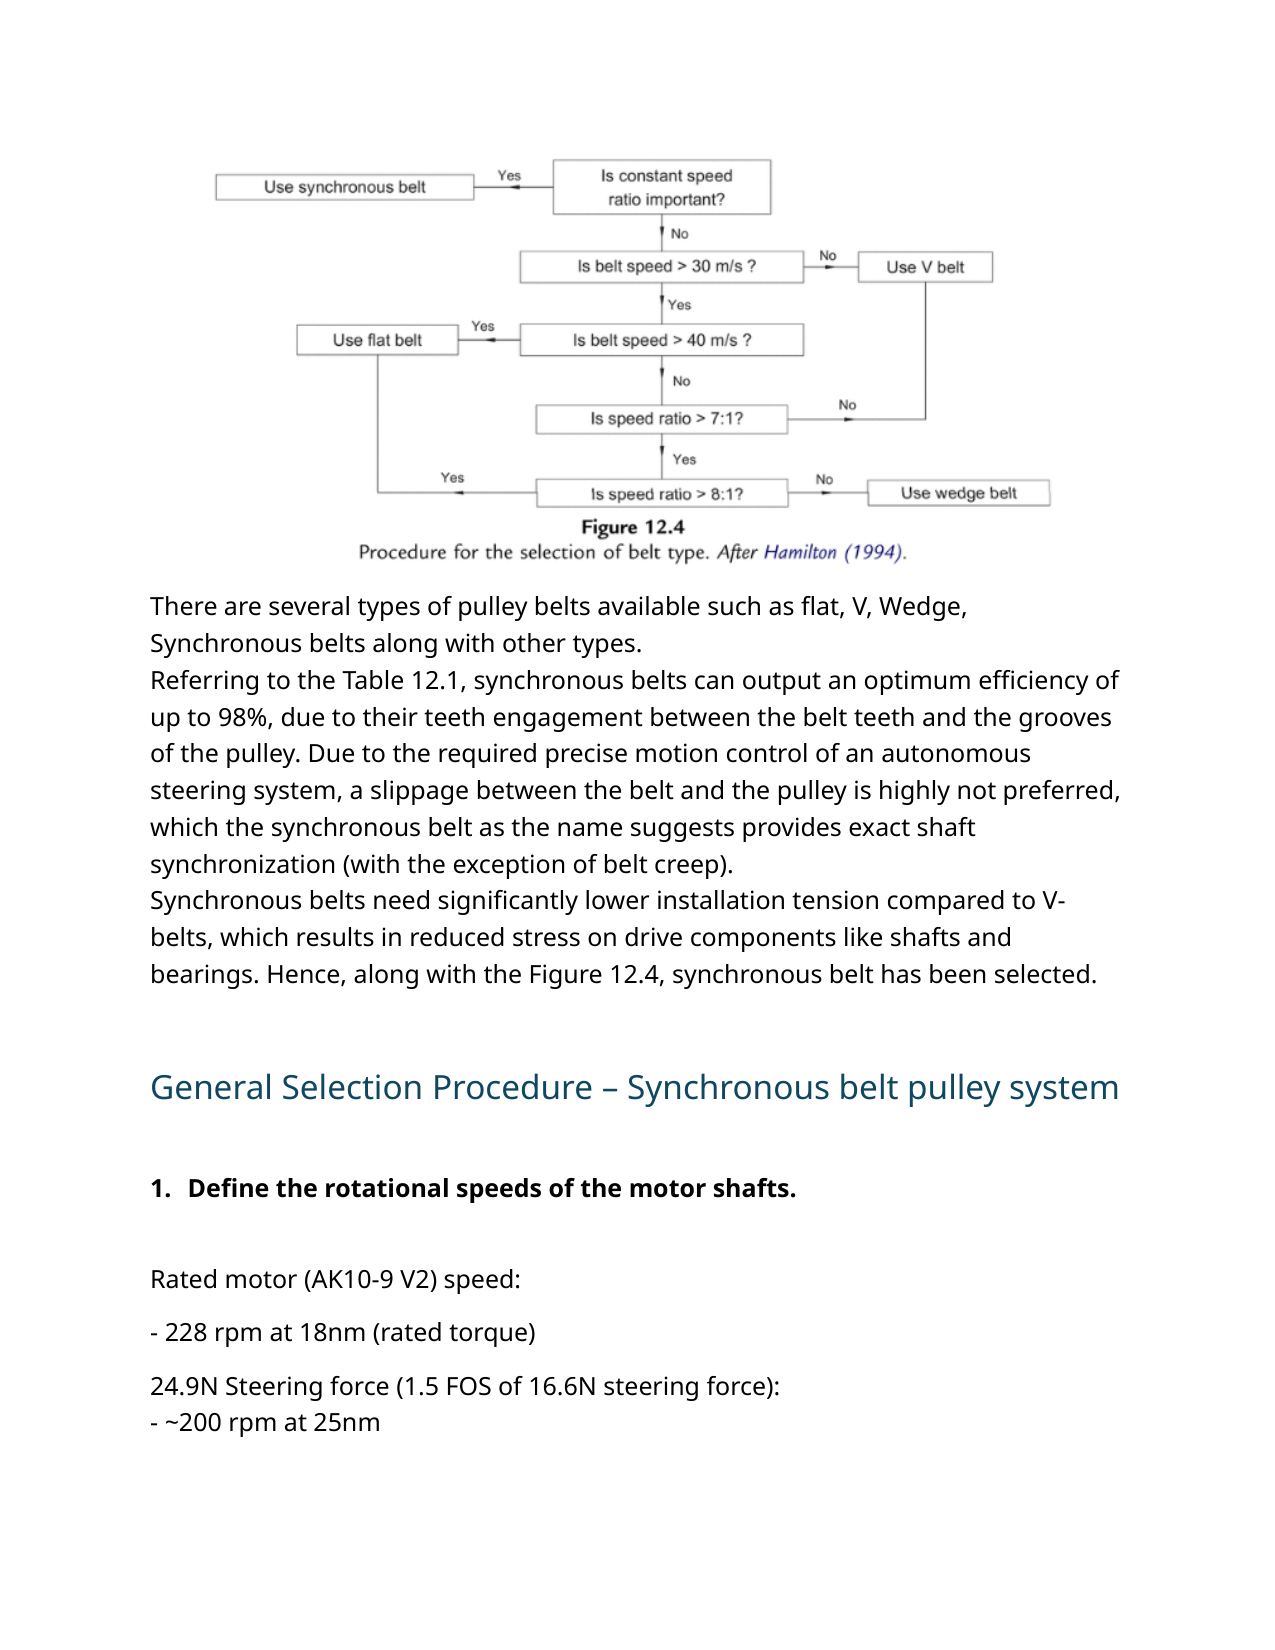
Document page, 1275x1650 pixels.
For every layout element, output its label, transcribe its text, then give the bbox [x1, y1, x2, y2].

text - 228 rpm at 18nm (rated torque) [150, 1315, 1125, 1349]
text 24.9N Steering force (1.5 FOS of 16.6N steering force): - ~200 rpm at 25nm [150, 1368, 1125, 1439]
list Define the rotational speeds of the motor shafts. [150, 1171, 1125, 1205]
text Rated motor (AK10-9 V2) speed: [150, 1261, 1125, 1295]
picture [207, 150, 1068, 570]
subtitle General Selection Procedure – Synchronous belt pulley system [150, 1063, 1125, 1109]
text There are several types of pulley belts available such as flat, V, Wedge, Synchronous belts along with other types. Referring to the Table 12.1, synchronous belts can output an optimum efficiency of up to 98%, due to their teeth engagement between the belt teeth and the grooves of the pulley. Due to the required precise motion control of an autonomous steering system, a slippage between the belt and the pulley is highly not preferred, which the synchronous belt as the name suggests provides exact shaft synchronization (with the exception of belt creep). Synchronous belts need significantly lower installation tension compared to V-belts, which results in reduced stress on drive components like shafts and bearings. Hence, along with the Figure 12.4, synchronous belt has been selected. [150, 589, 1125, 991]
